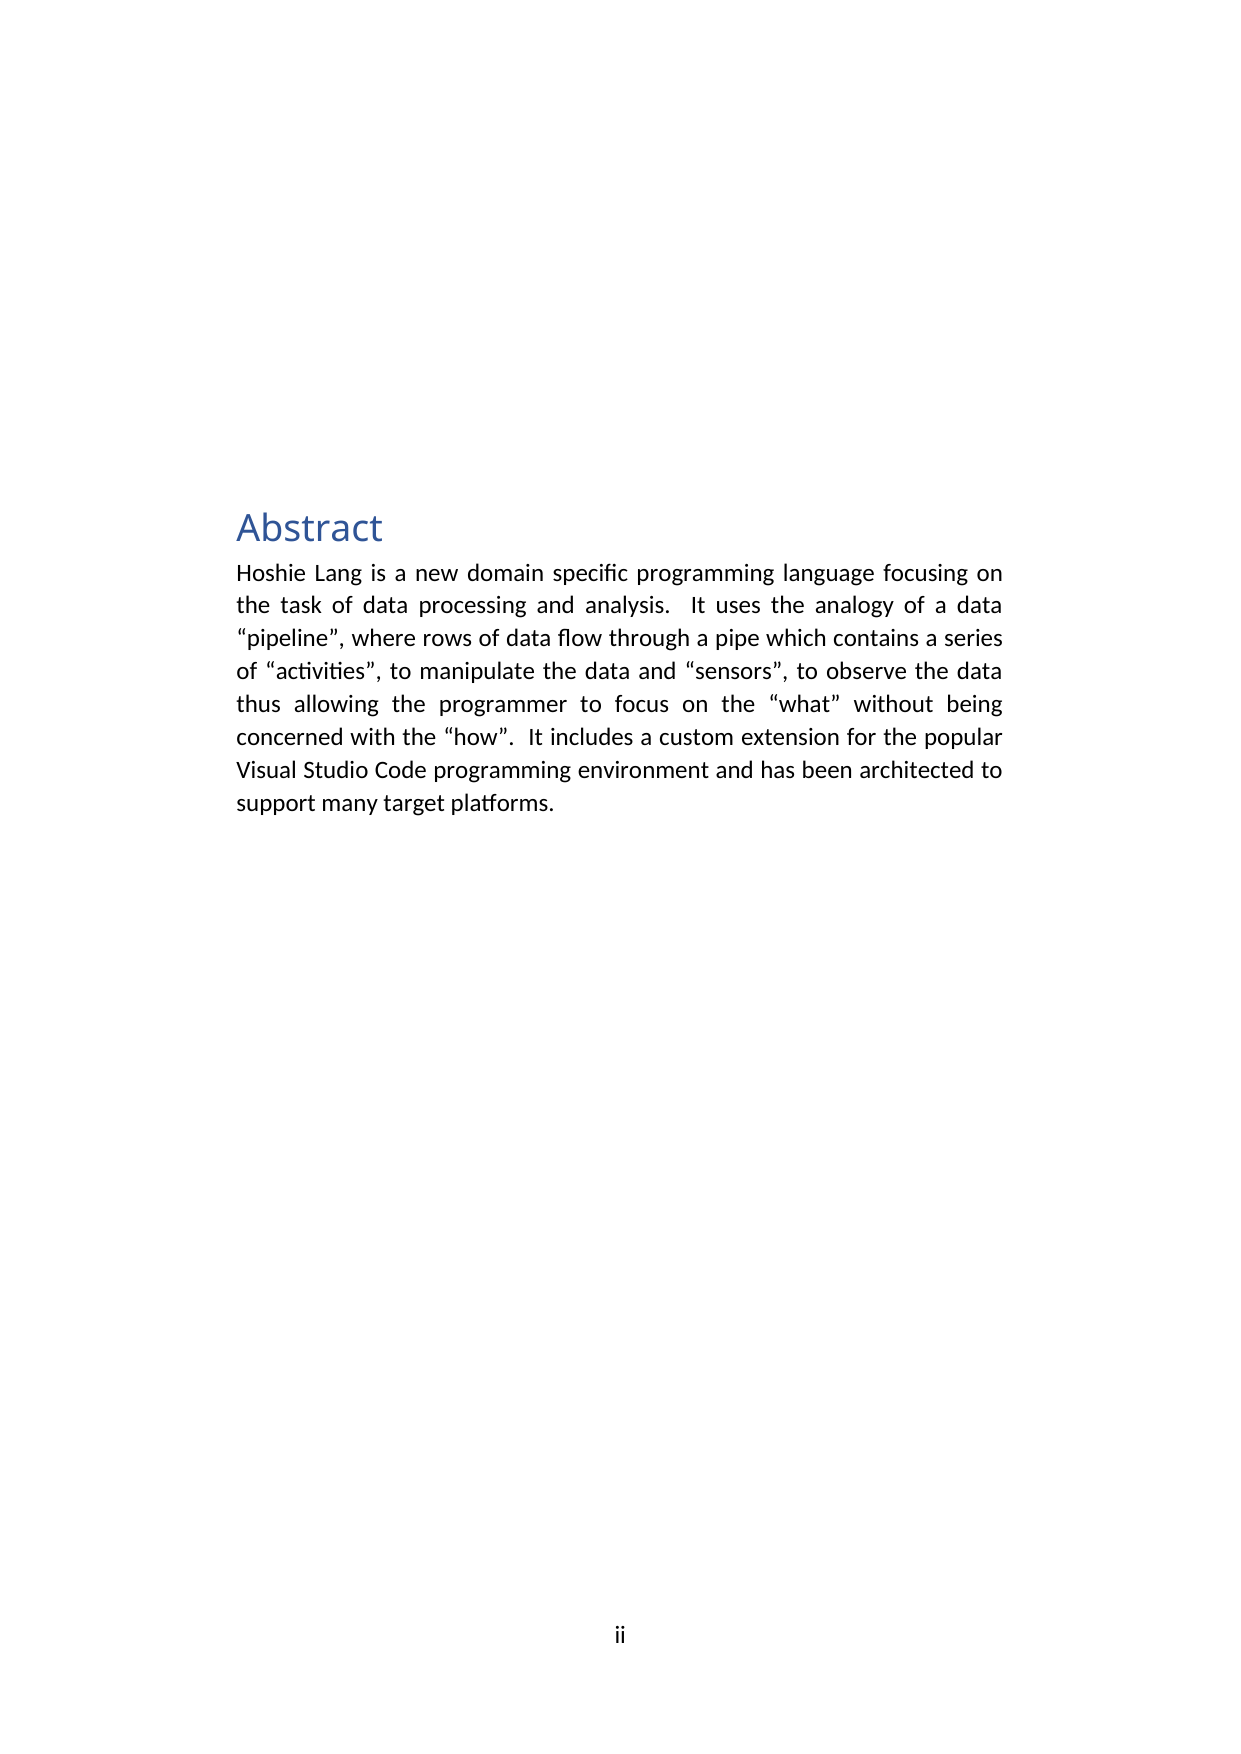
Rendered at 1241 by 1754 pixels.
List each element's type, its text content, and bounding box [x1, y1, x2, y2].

subtitle Abstract [236, 502, 1004, 553]
text Hoshie Lang is a new domain specific programming language focusing on the task of data processing and analysis. It uses the analogy of a data “pipeline”, where rows of data flow through a pipe which contains a series of “activities”, to manipulate the data and “sensors”, to observe the data thus allowing the programmer to focus on the “what” without being concerned with the “how”. It includes a custom extension for the popular Visual Studio Code programming environment and has been architected to support many target platforms. [236, 557, 1004, 818]
